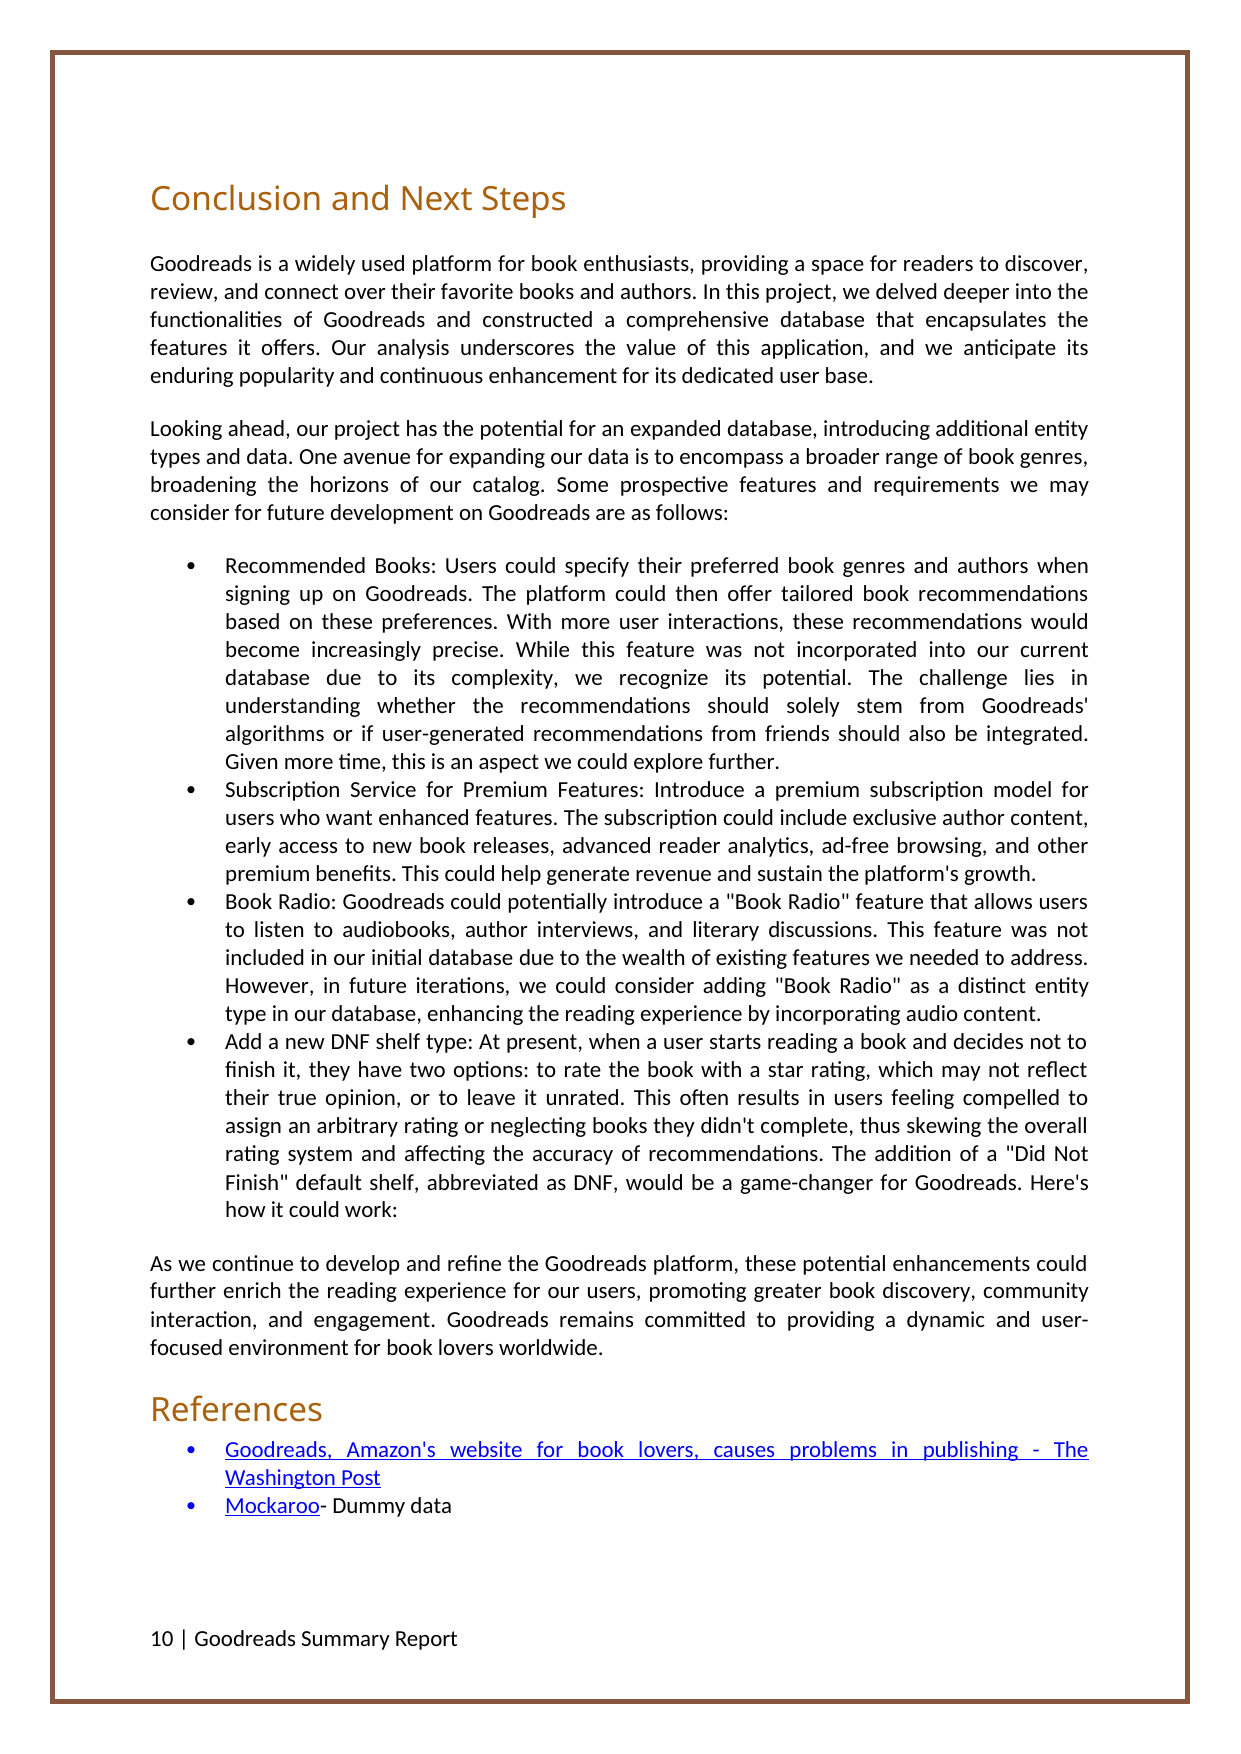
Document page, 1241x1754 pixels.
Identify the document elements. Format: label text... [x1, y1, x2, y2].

list Goodreads, Amazon's website for book lovers, causes problems in publishing - The Washington Post [187, 1435, 1090, 1491]
subtitle References [150, 1386, 1090, 1431]
list Book Radio: Goodreads could potentially introduce a "Book Radio" feature that allows users to listen to audiobooks, author interviews, and literary discussions. This feature was not included in our initial database due to the wealth of existing features we needed to address. However, in future iterations, we could consider adding "Book Radio" as a distinct entity type in our database, enhancing the reading experience by incorporating audio content. [187, 887, 1090, 1027]
list Subscription Service for Premium Features: Introduce a premium subscription model for users who want enhanced features. The subscription could include exclusive author content, early access to new book releases, advanced reader analytics, ad-free browsing, and other premium benefits. This could help generate revenue and sustain the platform's growth. [187, 775, 1090, 887]
text As we continue to develop and refine the Goodreads platform, these potential enhancements could further enrich the reading experience for our users, promoting greater book discovery, community interaction, and engagement. Goodreads remains committed to providing a dynamic and user-focused environment for book lovers worldwide. [150, 1249, 1090, 1361]
subtitle Conclusion and Next Steps [150, 175, 1090, 220]
text Goodreads is a widely used platform for book enthusiasts, providing a space for readers to discover, review, and connect over their favorite books and authors. In this project, we delved deeper into the functionalities of Goodreads and constructed a comprehensive database that encapsulates the features it offers. Our analysis underscores the value of this application, and we anticipate its enduring popularity and continuous enhancement for its dedicated user base. [150, 249, 1090, 389]
list Recommended Books: Users could specify their preferred book genres and authors when signing up on Goodreads. The platform could then offer tailored book recommendations based on these preferences. With more user interactions, these recommendations would become increasingly precise. While this feature was not incorporated into our current database due to its complexity, we recognize its potential. The challenge lies in understanding whether the recommendations should solely stem from Goodreads' algorithms or if user-generated recommendations from friends should also be integrated. Given more time, this is an aspect we could explore further. [187, 551, 1090, 775]
list Mockaroo- Dummy data [187, 1491, 1090, 1519]
text Looking ahead, our project has the potential for an expanded database, introducing additional entity types and data. One avenue for expanding our data is to encompass a broader range of book genres, broadening the horizons of our catalog. Some prospective features and requirements we may consider for future development on Goodreads are as follows: [150, 414, 1090, 526]
list Add a new DNF shelf type: At present, when a user starts reading a book and decides not to finish it, they have two options: to rate the book with a star rating, which may not reflect their true opinion, or to leave it unrated. This often results in users feeling compelled to assign an arbitrary rating or neglecting books they didn't complete, thus skewing the overall rating system and affecting the accuracy of recommendations. The addition of a "Did Not Finish" default shelf, abbreviated as DNF, would be a game-changer for Goodreads. Here's how it could work: [187, 1027, 1090, 1224]
